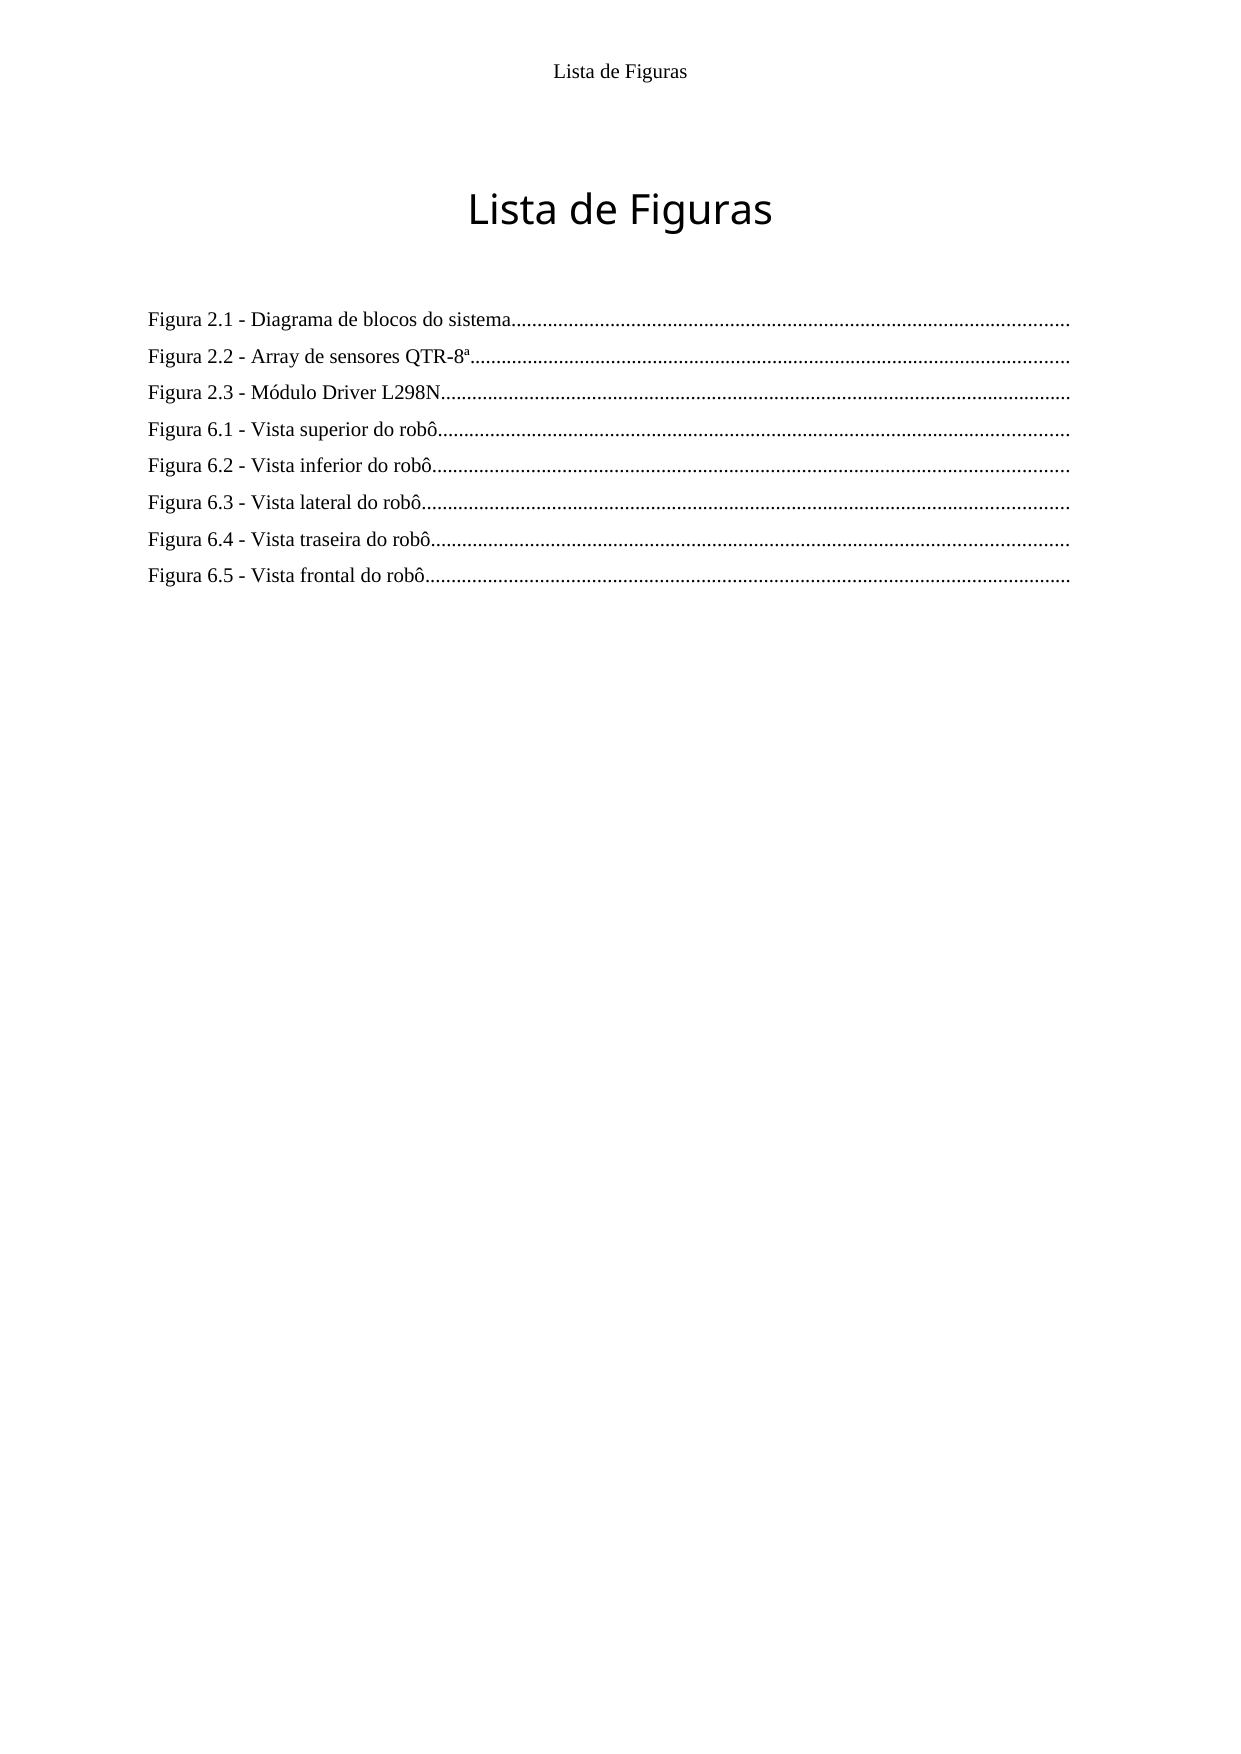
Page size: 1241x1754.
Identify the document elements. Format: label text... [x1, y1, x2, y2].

text Figura 6.5 - Vista frontal do robô 23 [148, 563, 1033, 587]
text Lista de Figuras [148, 179, 1092, 236]
text Figura 6.2 - Vista inferior do robô 22 [148, 453, 1033, 477]
text Figura 6.3 - Vista lateral do robô 22 [148, 490, 1033, 514]
text Figura 2.2 - Array de sensores QTR-8ª 13 [148, 344, 1033, 368]
text Figura 2.3 - Módulo Driver L298N 14 [148, 380, 1033, 404]
text Figura 2.1 - Diagrama de blocos do sistema 13 [148, 307, 1033, 331]
text Figura 6.4 - Vista traseira do robô 23 [148, 527, 1033, 551]
text Figura 6.1 - Vista superior do robô 21 [148, 417, 1033, 441]
